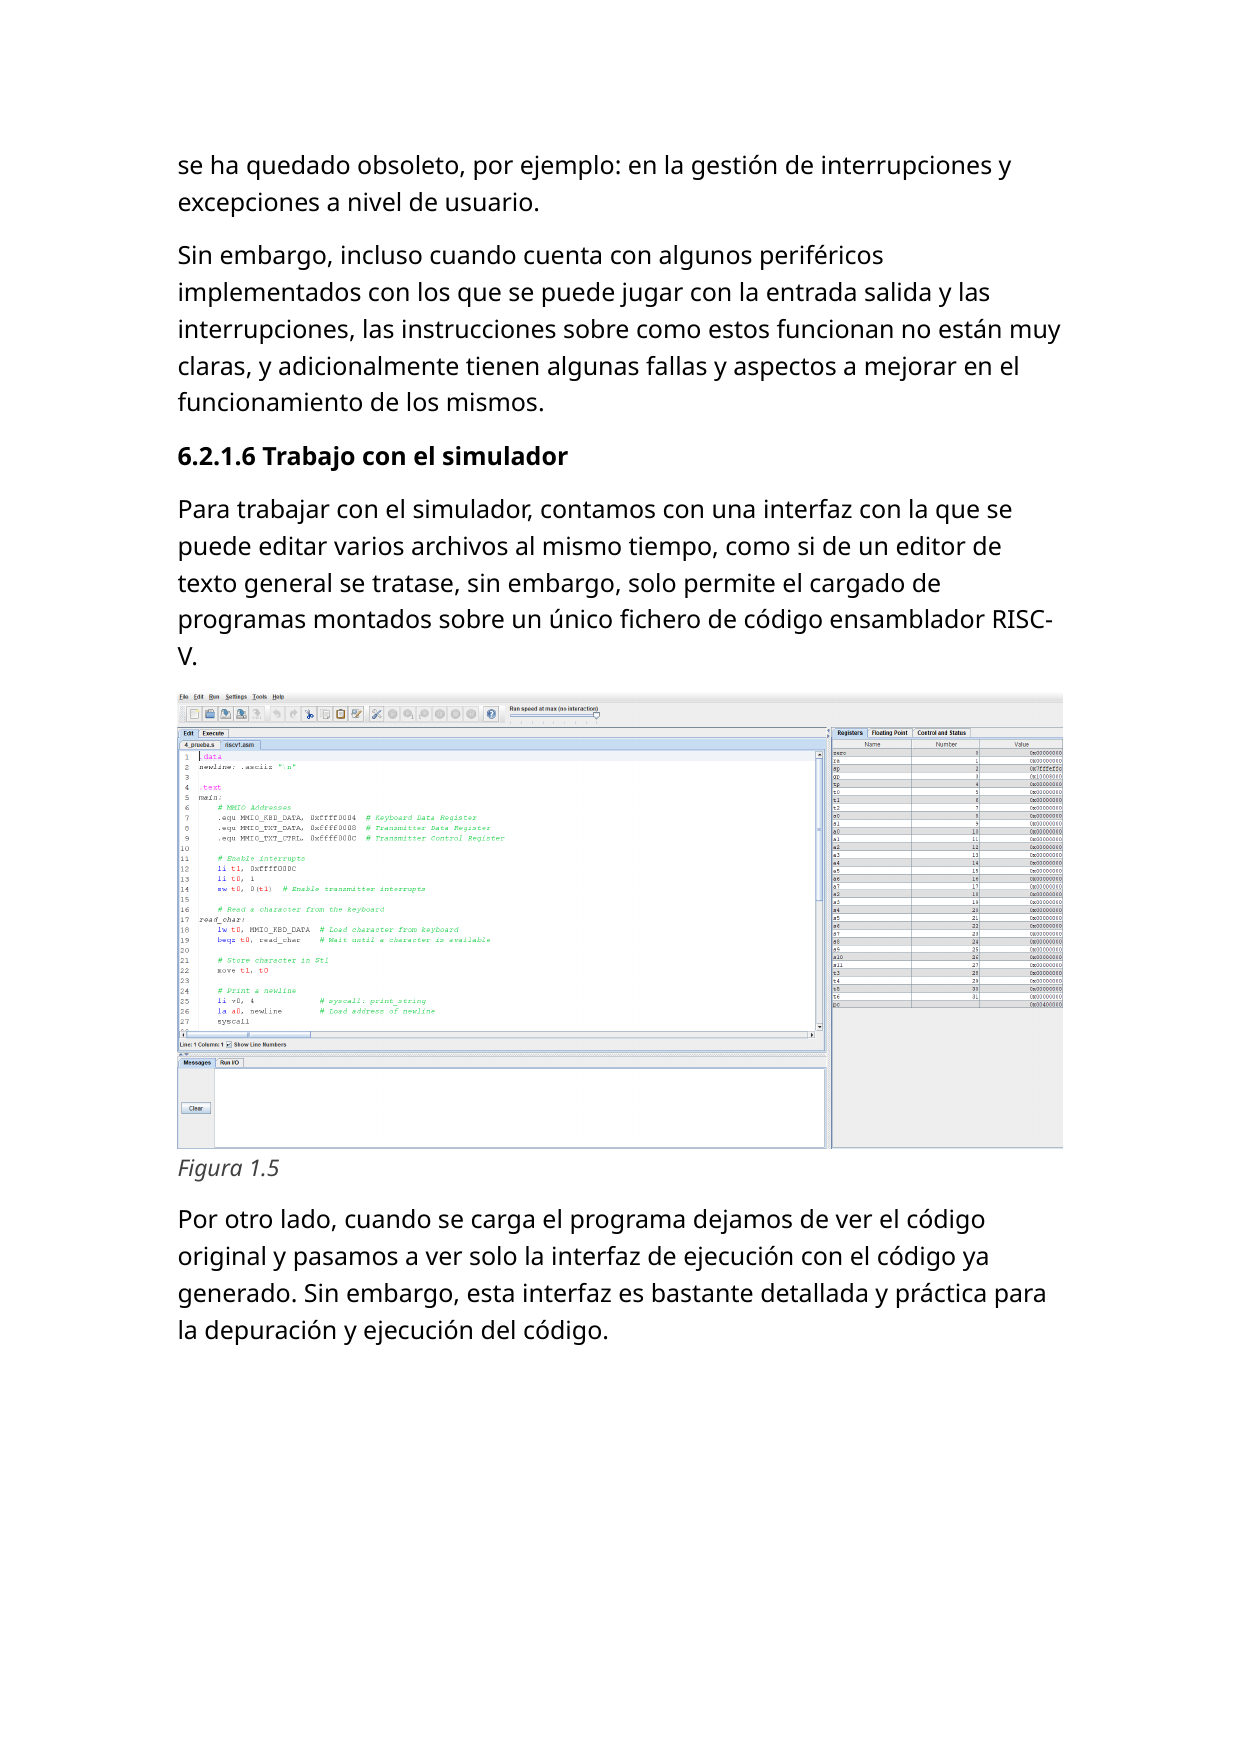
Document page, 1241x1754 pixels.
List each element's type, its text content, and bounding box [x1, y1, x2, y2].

text Sin embargo, incluso cuando cuenta con algunos periféricos implementados con los que se puede jugar con la entrada salida y las interrupciones, las instrucciones sobre como estos funcionan no están muy claras, y adicionalmente tienen algunas fallas y aspectos a mejorar en el funcionamiento de los mismos. [177, 238, 1063, 419]
picture [177, 692, 1063, 1149]
text Por otro lado, cuando se carga el programa dejamos de ver el código original y pasamos a ver solo la interfaz de ejecución con el código ya generado. Sin embargo, esta interfaz es bastante detallada y práctica para la depuración y ejecución del código. [177, 1202, 1063, 1346]
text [177, 148, 1063, 218]
text Figura 1.5 [177, 1149, 1063, 1183]
subtitle 6.2.1.6 Trabajo con el simulador [177, 438, 1063, 472]
text Para trabajar con el simulador, contamos con una interfaz con la que se puede editar varios archivos al mismo tiempo, como si de un editor de texto general se tratase, sin embargo, solo permite el cargado de programas montados sobre un único fichero de código ensamblador RISC-V. [177, 492, 1063, 673]
